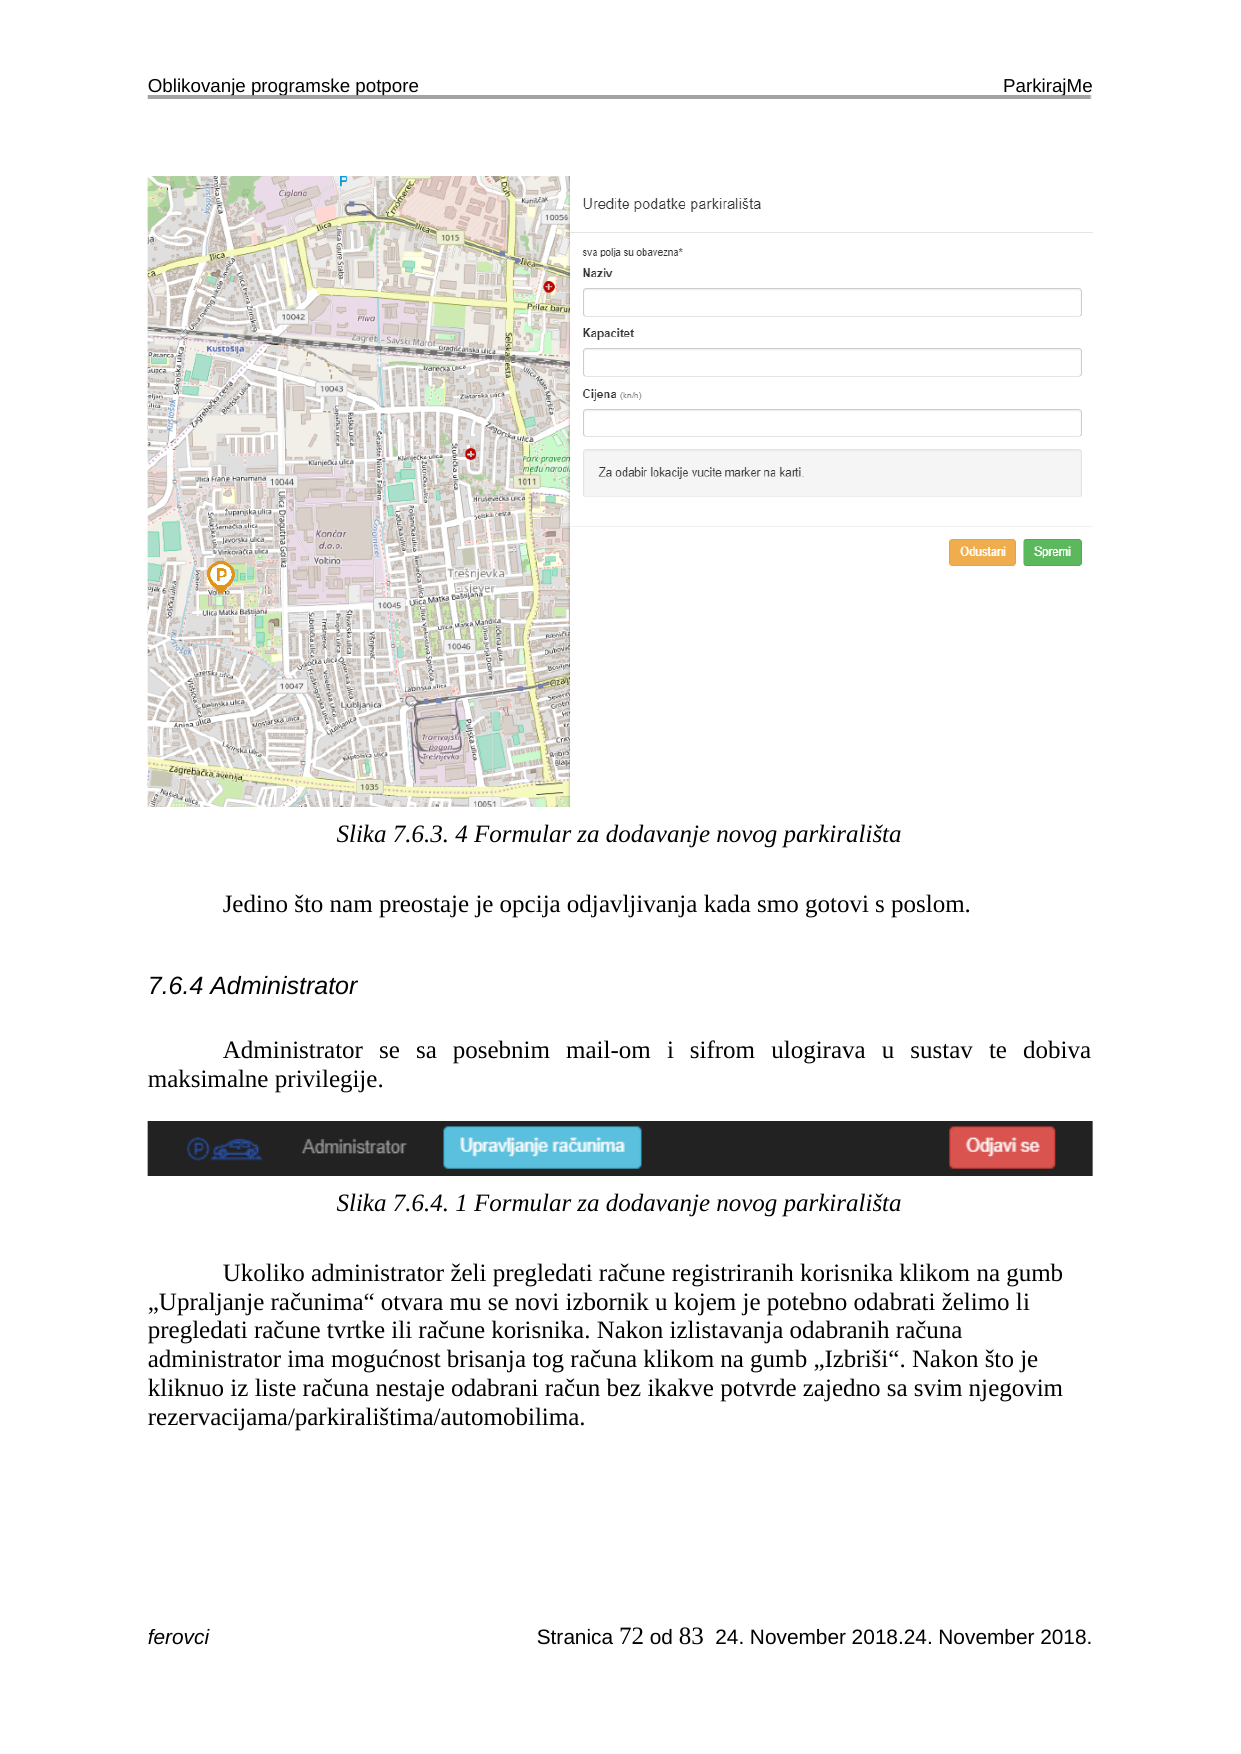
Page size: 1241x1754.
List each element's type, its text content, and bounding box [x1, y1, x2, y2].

text Administrator se sa posebnim mail-om i sifrom ulogirava u sustav te dobiva maksimalne privilegije. [148, 1035, 1093, 1093]
text Ukoliko administrator želi pregledati račune registriranih korisnika klikom na gumb „Upraljanje računima“ otvara mu se novi izbornik u kojem je potebno odabrati želimo li pregledati račune tvrtke ili račune korisnika. Nakon izlistavanja odabranih računa administrator ima mogućnost brisanja tog računa klikom na gumb „Izbriši“. Nakon što je kliknuo iz liste računa nestaje odabrani račun bez ikakve potvrde zajedno sa svim njegovim rezervacijama/parkiralištima/automobilima. [148, 1258, 1093, 1431]
picture [147, 176, 1093, 807]
text Slika 7.6.3. 4 Formular za dodavanje novog parkirališta [148, 819, 1093, 848]
text Jedino što nam preostaje je opcija odjavljivanja kada smo gotovi s poslom. [148, 889, 1093, 918]
picture [147, 95, 1092, 99]
picture [147, 1121, 1093, 1176]
subtitle 7.6.4 Administrator [148, 971, 1093, 1000]
text Slika 7.6.4. 1 Formular za dodavanje novog parkirališta [148, 1188, 1093, 1217]
